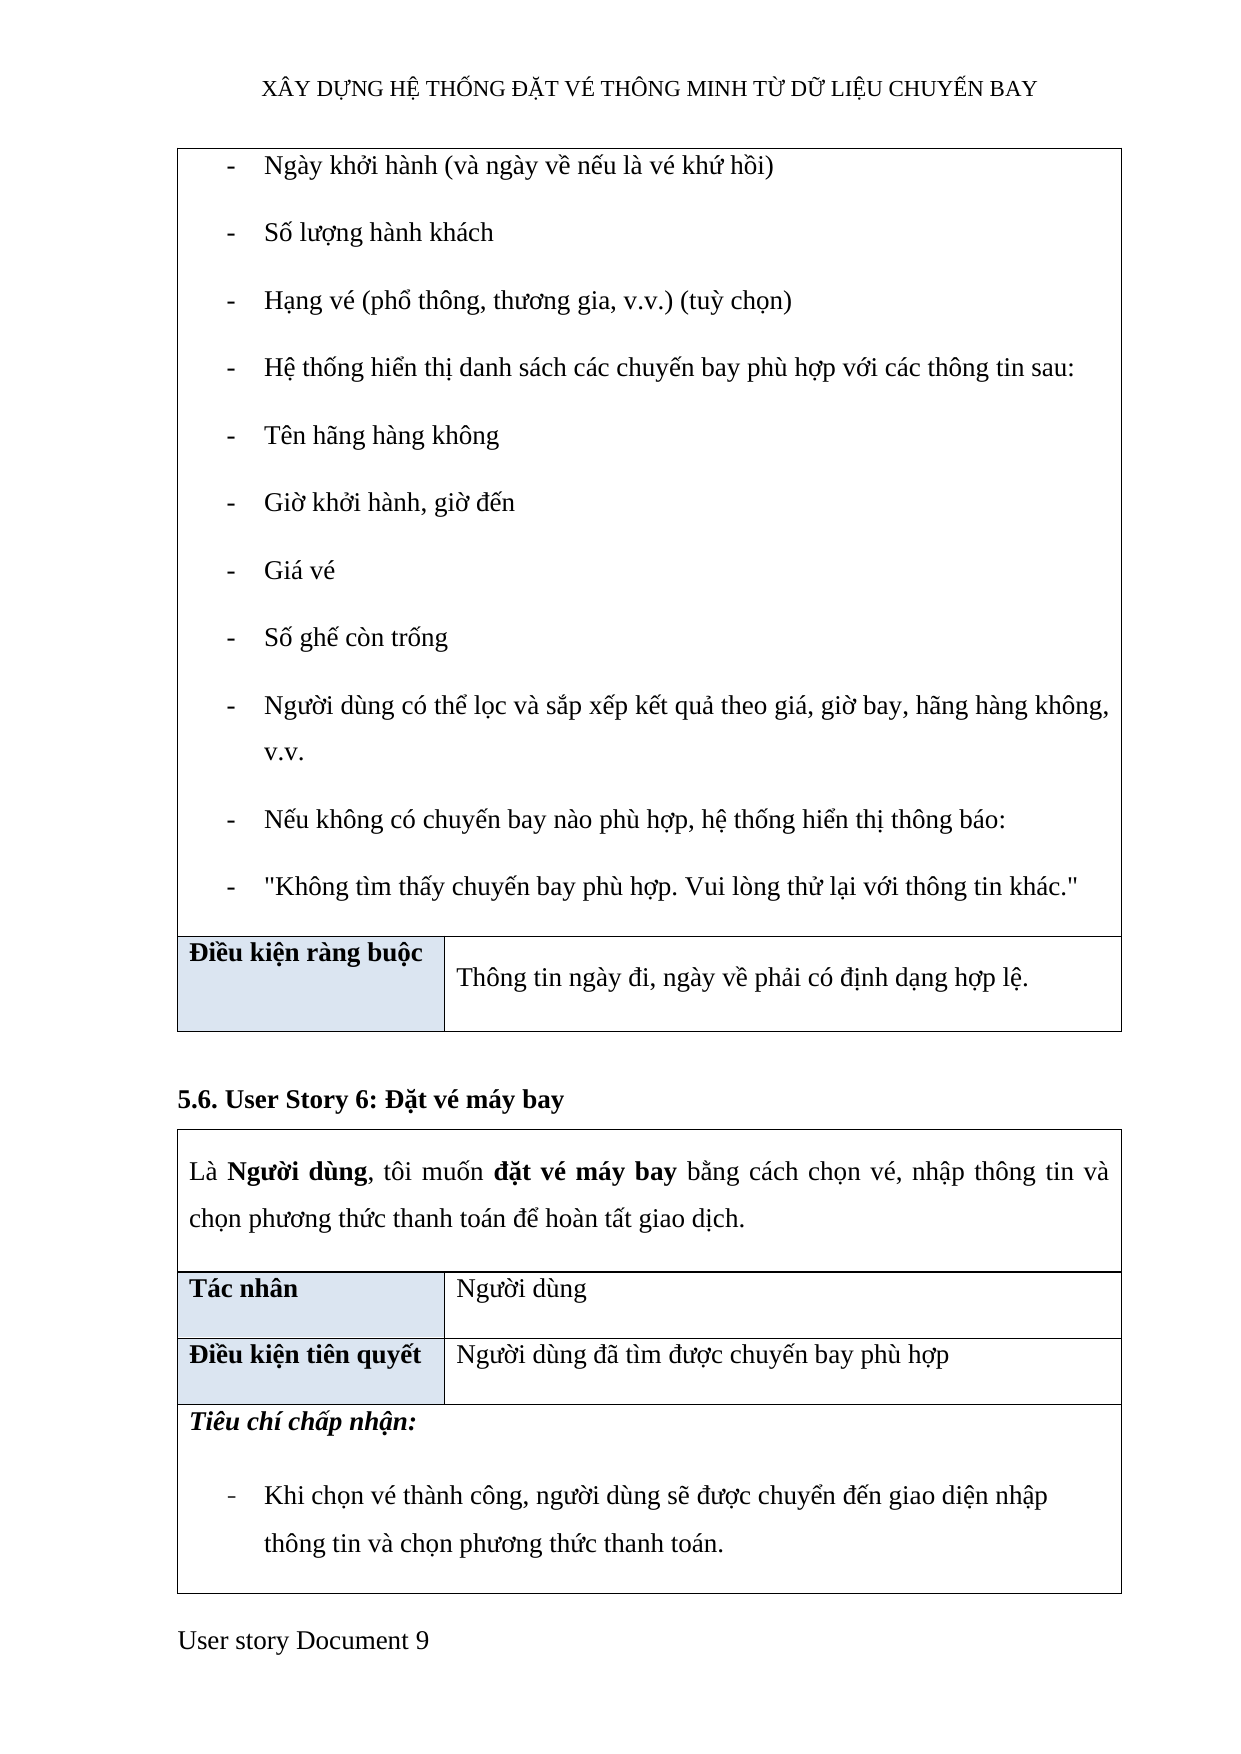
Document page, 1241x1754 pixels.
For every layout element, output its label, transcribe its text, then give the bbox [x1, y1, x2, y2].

table_cell Tác nhân [178, 1273, 444, 1337]
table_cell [178, 149, 1121, 936]
subtitle 5.6. User Story 6: Đặt vé máy bay [177, 1083, 1122, 1114]
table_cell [178, 1405, 1121, 1593]
table_cell Điều kiện tiên quyết [178, 1339, 444, 1404]
table_cell Người dùng đã tìm được chuyến bay phù hợp [445, 1339, 1121, 1404]
table_cell Người dùng [445, 1273, 1121, 1337]
table_cell Điều kiện ràng buộc [178, 937, 444, 1031]
table_header Là Người dùng, tôi muốn đặt vé máy bay bằng cách chọn vé, nhập thông tin và chọn phương thức thanh toán để hoàn tất giao dịch. [178, 1130, 1121, 1271]
table_cell Thông tin ngày đi, ngày về phải có định dạng hợp lệ. [445, 937, 1121, 1031]
